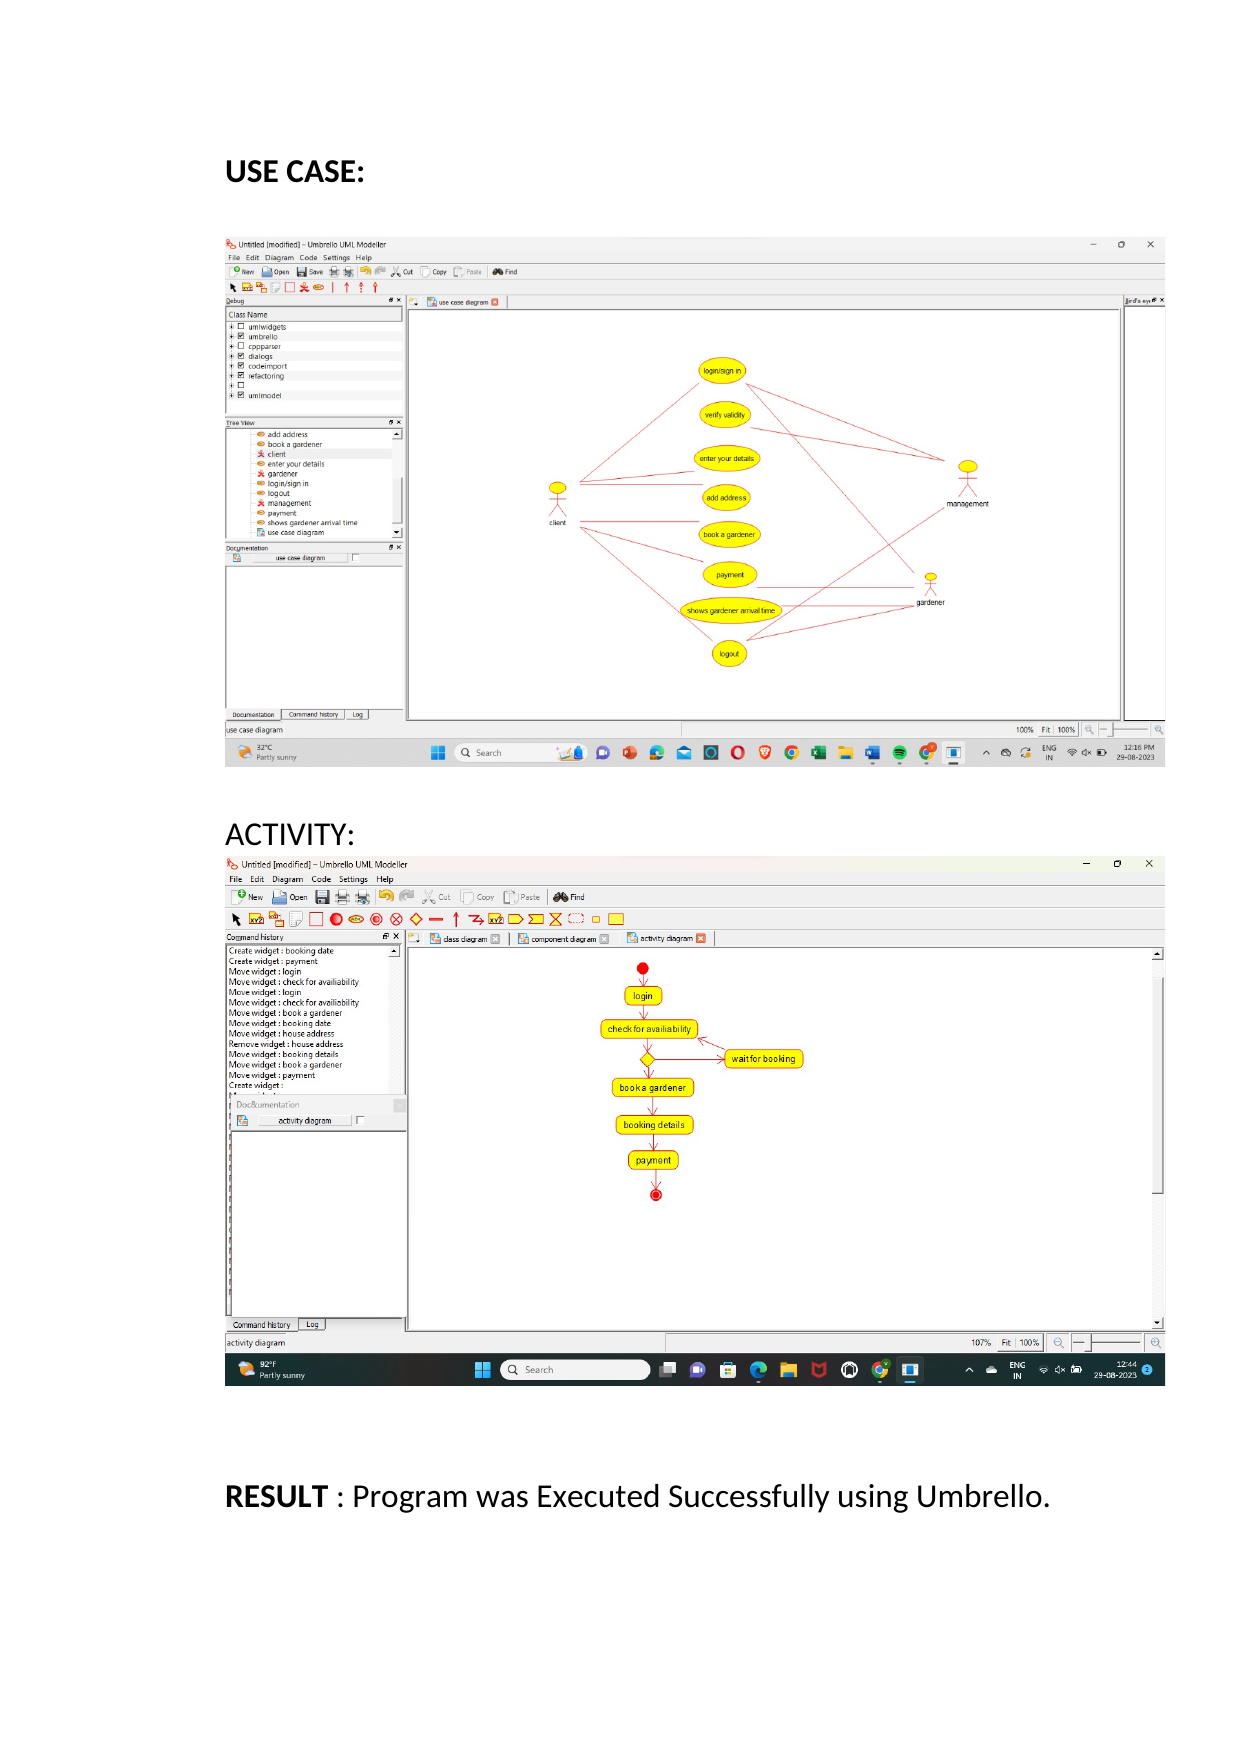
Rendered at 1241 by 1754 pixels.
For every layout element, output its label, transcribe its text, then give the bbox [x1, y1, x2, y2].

list RESULT : Program was Executed Successfully using Umbrello. [225, 1475, 1090, 1516]
picture [225, 237, 1166, 767]
picture [225, 856, 1166, 1386]
list USE CASE: [225, 150, 1090, 191]
list ACTIVITY: [225, 813, 1090, 853]
